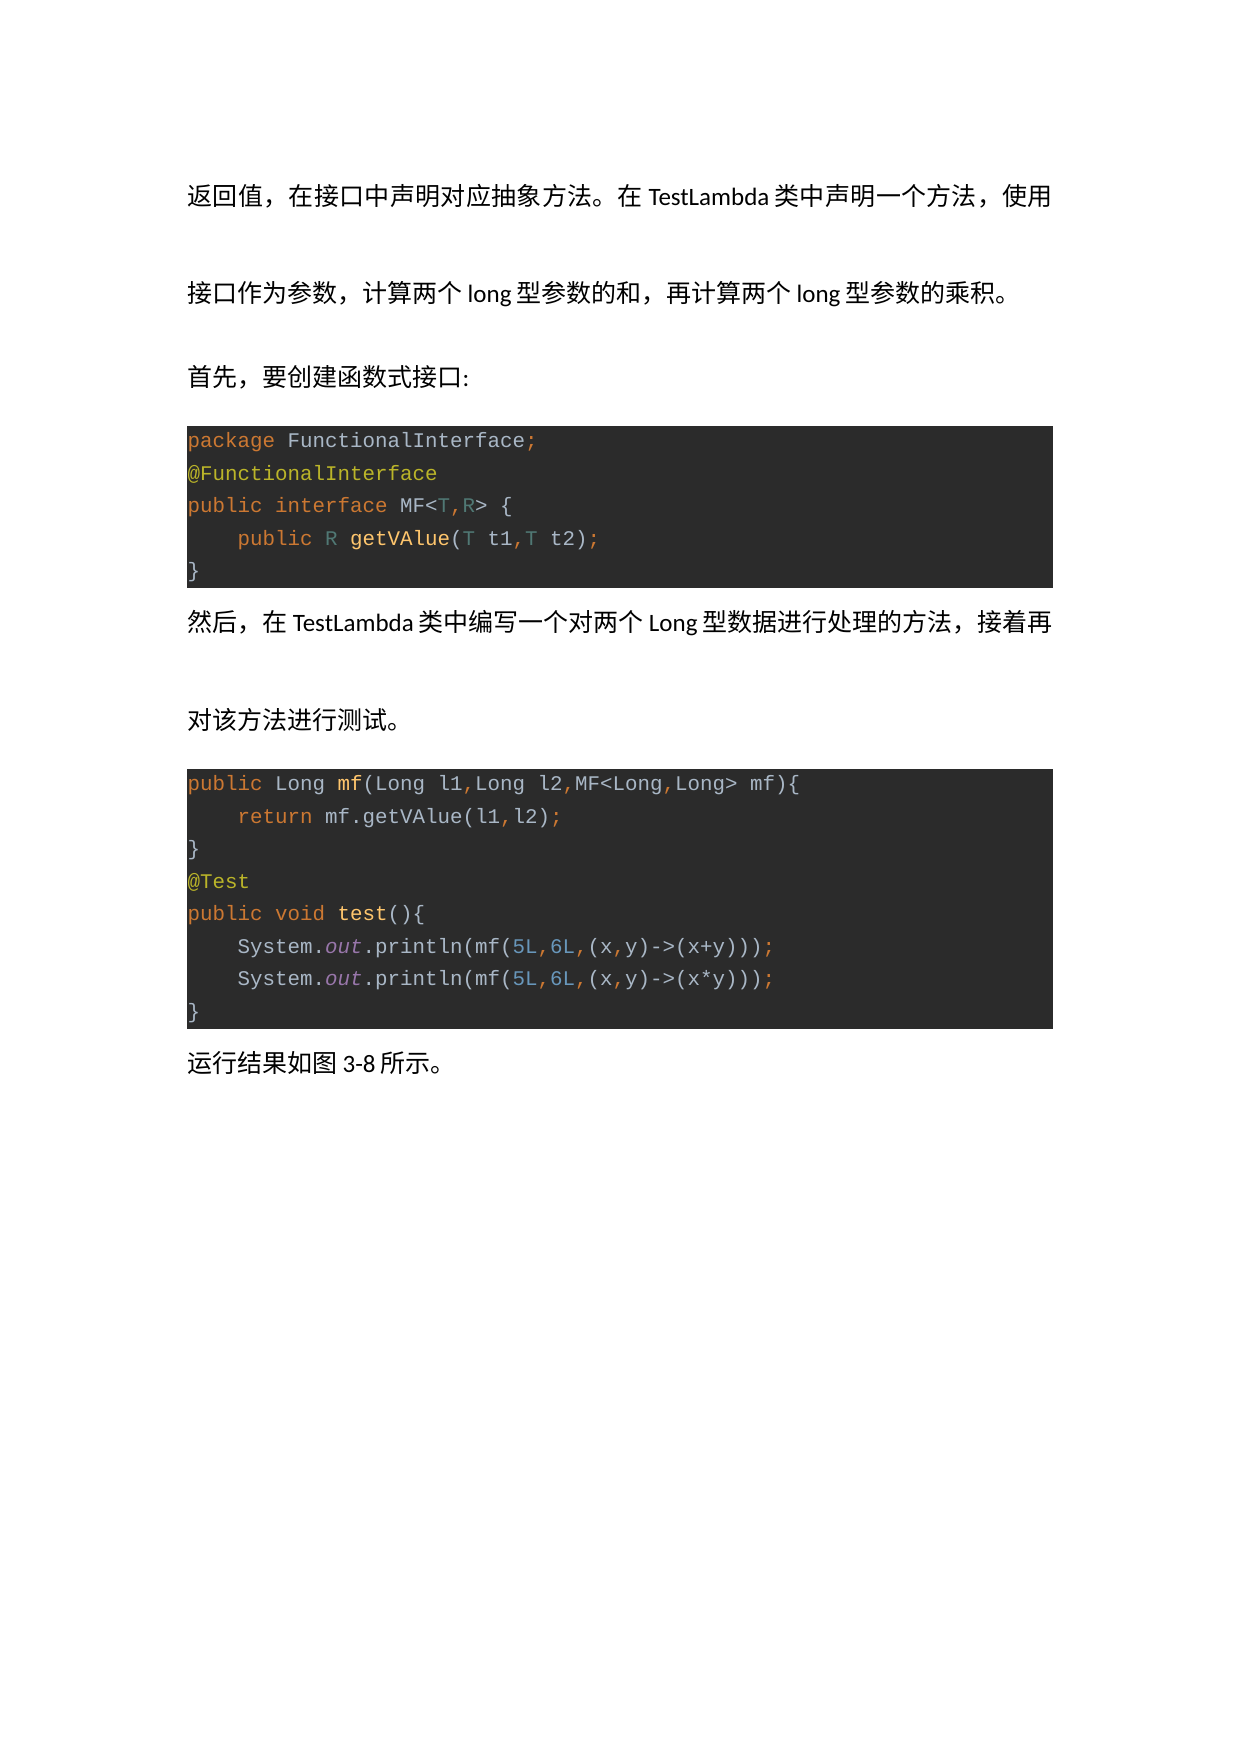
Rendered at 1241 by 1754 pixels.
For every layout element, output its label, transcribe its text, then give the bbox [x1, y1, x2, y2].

text public Long mf(Long l1,Long l2,MF<Long,Long> mf){ return mf.getVAlue(l1,l2); } [187, 769, 1053, 866]
text @Test public void test(){ System.out.println(mf(5L,6L,(x,y)->(x+y))); System.out.println(mf(5L,6L,(x,y)->(x*y))); } [187, 866, 1053, 1029]
text 然后，在TestLambda类中编写一个对两个Long型数据进行处理的方法，接着再对该方法进行测试。 [187, 588, 1053, 751]
text 首先，要创建函数式接口: [187, 343, 1053, 408]
text 运行结果如图3-8所示。 [187, 1029, 1053, 1094]
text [187, 162, 1053, 324]
text package FunctionalInterface; @FunctionalInterface public interface MF<T,R> { public R getVAlue(T t1,T t2); } [187, 426, 1053, 588]
